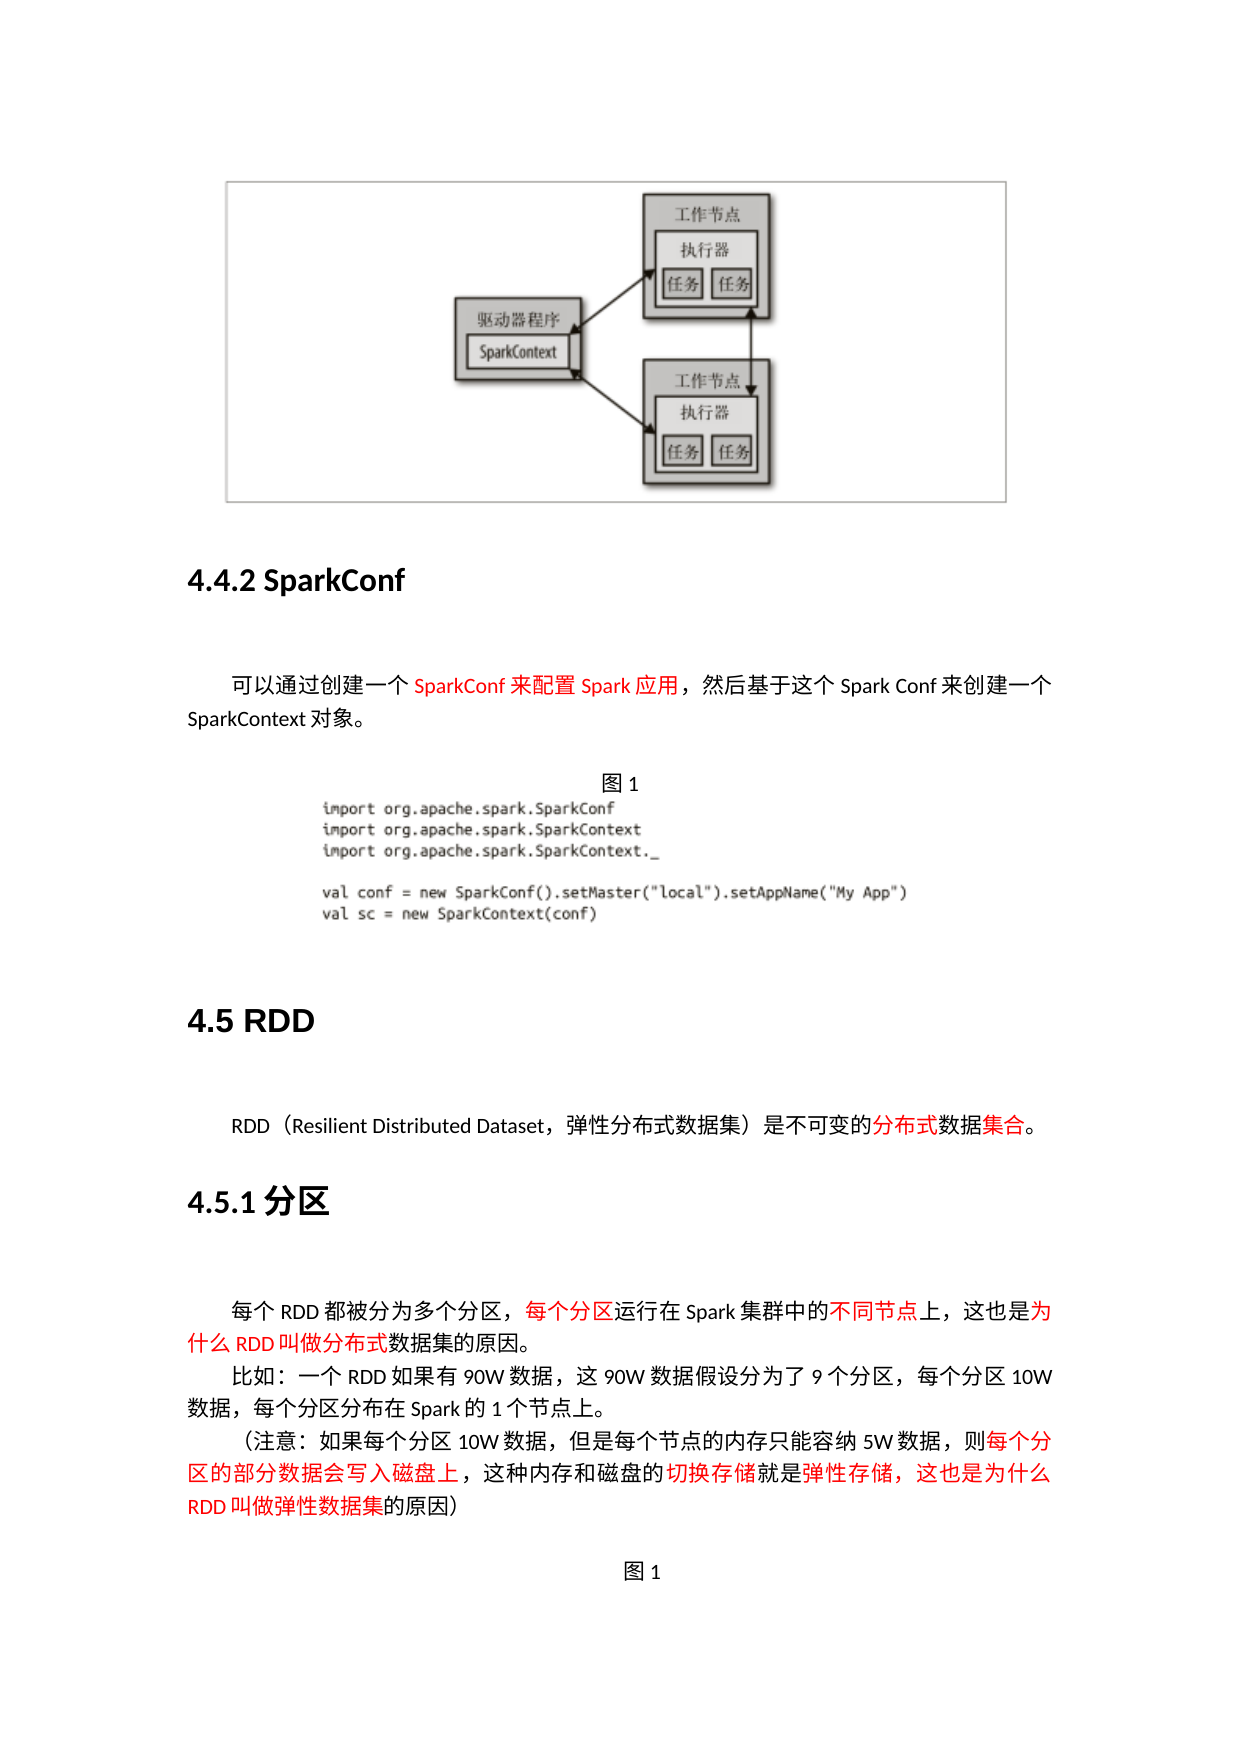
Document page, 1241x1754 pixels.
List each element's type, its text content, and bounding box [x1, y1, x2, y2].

subtitle 4.5 RDD [187, 987, 1053, 1052]
text RDD（Resilient Distributed Dataset，弹性分布式数据集）是不可变的分布式数据集合。 [187, 1107, 1053, 1140]
subtitle 4.4.2 SparkConf [187, 547, 1053, 612]
text 比如：一个RDD如果有90W数据，这90W数据假设分为了9个分区，每个分区10W数据，每个分区分布在Spark的1个节点上。 [187, 1358, 1053, 1423]
picture [197, 162, 1043, 511]
text 每个RDD都被分为多个分区，每个分区运行在Spark集群中的不同节点上，这也是为什么RDD叫做分布式数据集的原因。 [187, 1293, 1053, 1358]
picture [303, 797, 937, 937]
text 图1 [187, 765, 1053, 798]
text 图1 [187, 1553, 1053, 1586]
subtitle 4.5.1 分区 [187, 1167, 1053, 1232]
text 可以通过创建一个SparkConf来配置Spark应用，然后基于这个Spark Conf来创建一个SparkContext对象。 [187, 668, 1053, 733]
text （注意：如果每个分区10W数据，但是每个节点的内存只能容纳5W数据，则每个分区的部分数据会写入磁盘上，这种内存和磁盘的切换存储就是弹性存储，这也是为什么RDD叫做弹性数据集的原因） [187, 1423, 1053, 1521]
